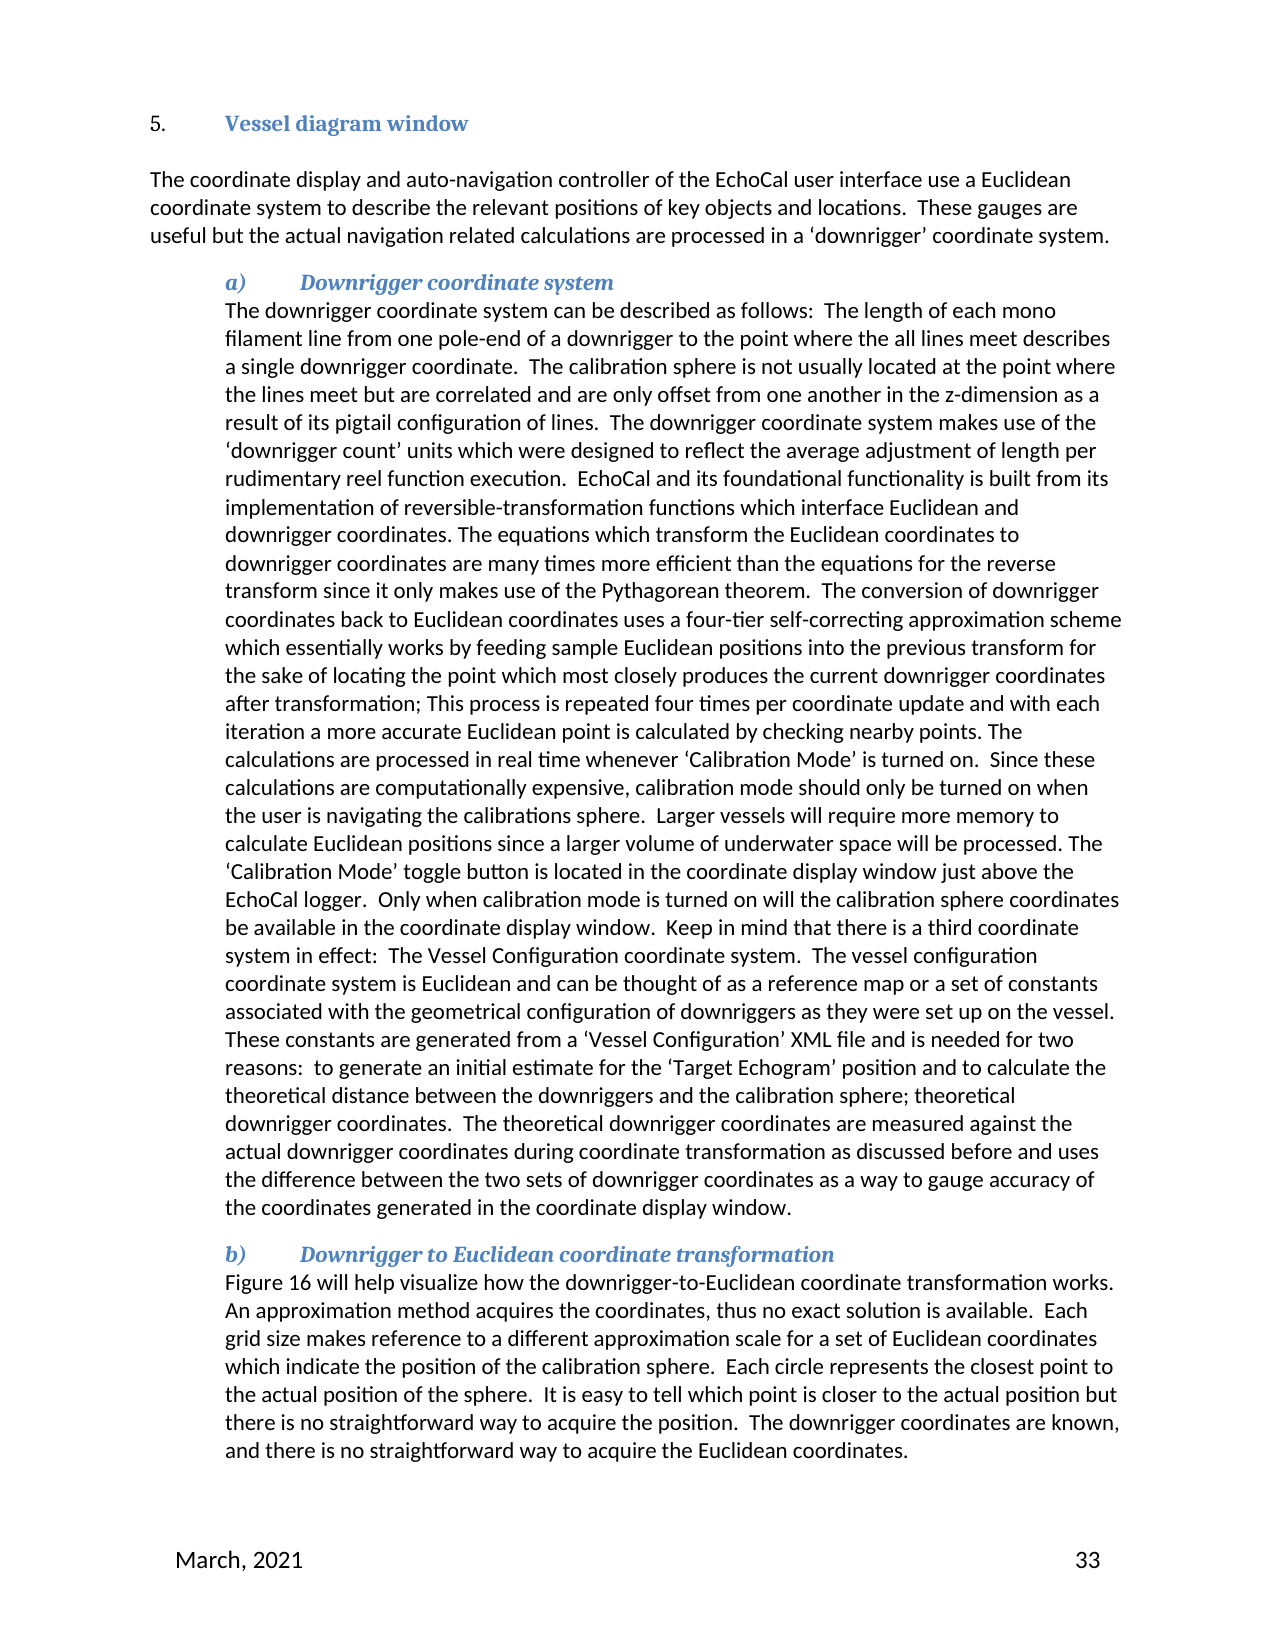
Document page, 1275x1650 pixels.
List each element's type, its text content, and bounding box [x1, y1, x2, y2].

text The coordinate display and auto-navigation controller of the EchoCal user interface use a Euclidean coordinate system to describe the relevant positions of key objects and locations. These gauges are useful but the actual navigation related calculations are processed in a ‘downrigger’ coordinate system. [150, 165, 1125, 249]
subtitle Downrigger coordinate system [225, 270, 1125, 296]
text The downrigger coordinate system can be described as follows: The length of each mono filament line from one pole-end of a downrigger to the point where the all lines meet describes a single downrigger coordinate. The calibration sphere is not usually located at the point where the lines meet but are correlated and are only offset from one another in the z-dimension as a result of its pigtail configuration of lines. The downrigger coordinate system makes use of the ‘downrigger count’ units which were designed to reflect the average adjustment of length per rudimentary reel function execution. EchoCal and its foundational functionality is built from its implementation of reversible-transformation functions which interface Euclidean and downrigger coordinates. The equations which transform the Euclidean coordinates to downrigger coordinates are many times more efficient than the equations for the reverse transform since it only makes use of the Pythagorean theorem. The conversion of downrigger coordinates back to Euclidean coordinates uses a four-tier self-correcting approximation scheme which essentially works by feeding sample Euclidean positions into the previous transform for the sake of locating the point which most closely produces the current downrigger coordinates after transformation; This process is repeated four times per coordinate update and with each iteration a more accurate Euclidean point is calculated by checking nearby points. The calculations are processed in real time whenever ‘Calibration Mode’ is turned on. Since these calculations are computationally expensive, calibration mode should only be turned on when the user is navigating the calibrations sphere. Larger vessels will require more memory to calculate Euclidean positions since a larger volume of underwater space will be processed. The ‘Calibration Mode’ toggle button is located in the coordinate display window just above the EchoCal logger. Only when calibration mode is turned on will the calibration sphere coordinates be available in the coordinate display window. Keep in mind that there is a third coordinate system in effect: The Vessel Configuration coordinate system. The vessel configuration coordinate system is Euclidean and can be thought of as a reference map or a set of constants associated with the geometrical configuration of downriggers as they were set up on the vessel. These constants are generated from a ‘Vessel Configuration’ XML file and is needed for two reasons: to generate an initial estimate for the ‘Target Echogram’ position and to calculate the theoretical distance between the downriggers and the calibration sphere; theoretical downrigger coordinates. The theoretical downrigger coordinates are measured against the actual downrigger coordinates during coordinate transformation as discussed before and uses the difference between the two sets of downrigger coordinates as a way to gauge accuracy of the coordinates generated in the coordinate display window. [225, 296, 1125, 1221]
subtitle Vessel diagram window [150, 111, 1125, 137]
subtitle Downrigger to Euclidean coordinate transformation [225, 1242, 1125, 1268]
text Figure 16 will help visualize how the downrigger-to-Euclidean coordinate transformation works. An approximation method acquires the coordinates, thus no exact solution is available. Each grid size makes reference to a different approximation scale for a set of Euclidean coordinates which indicate the position of the calibration sphere. Each circle represents the closest point to the actual position of the sphere. It is easy to tell which point is closer to the actual position but there is no straightforward way to acquire the position. The downrigger coordinates are known, and there is no straightforward way to acquire the Euclidean coordinates. [225, 1268, 1125, 1464]
